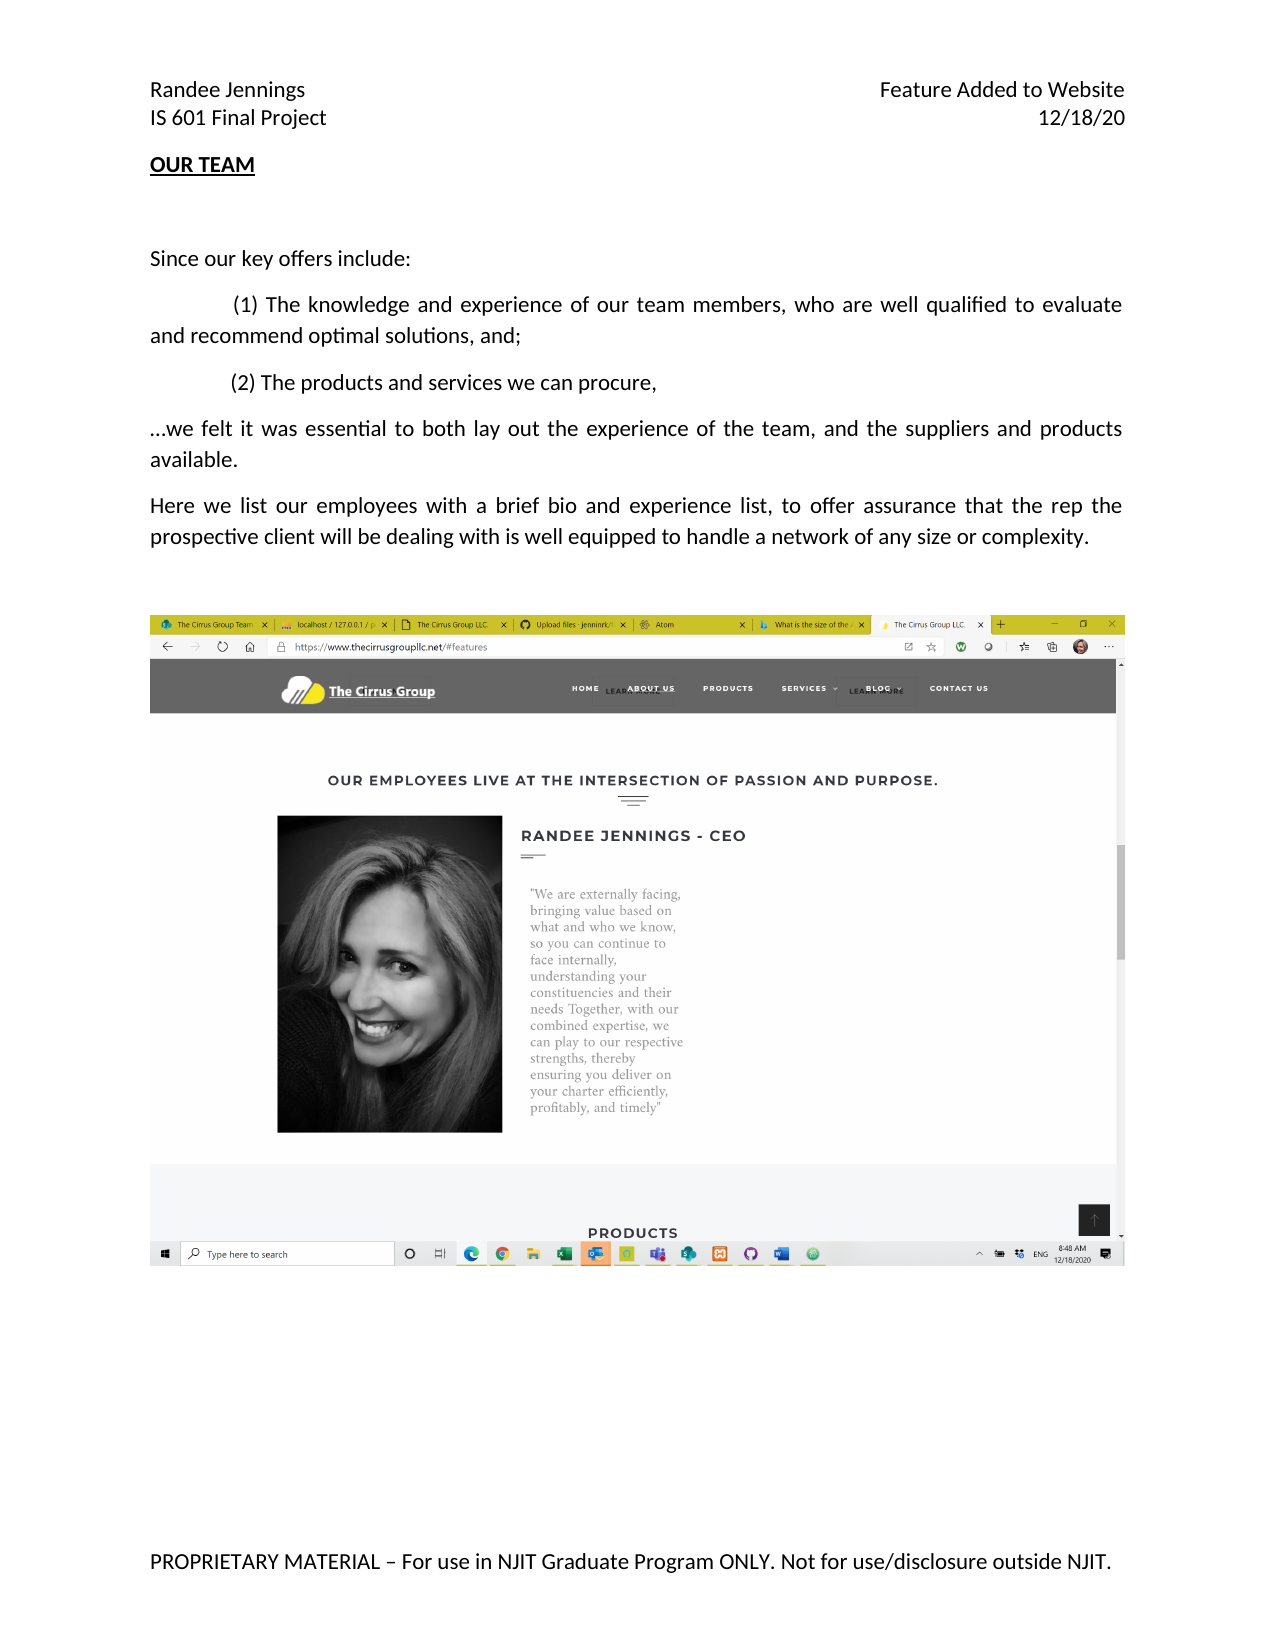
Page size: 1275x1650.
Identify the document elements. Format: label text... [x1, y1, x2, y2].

text OUR TEAM [150, 150, 1125, 178]
picture [150, 615, 1125, 1266]
text …we felt it was essential to both lay out the experience of the team, and the suppliers and products available. [150, 414, 1125, 473]
text (2) The products and services we can procure, [150, 368, 1125, 396]
text Here we list our employees with a brief bio and experience list, to offer assurance that the rep the prospective client will be dealing with is well equipped to handle a network of any size or complexity. [150, 492, 1125, 550]
text (1) The knowledge and experience of our team members, who are well qualified to evaluate and recommend optimal solutions, and; [150, 291, 1125, 349]
text Since our key offers include: [150, 244, 1125, 272]
